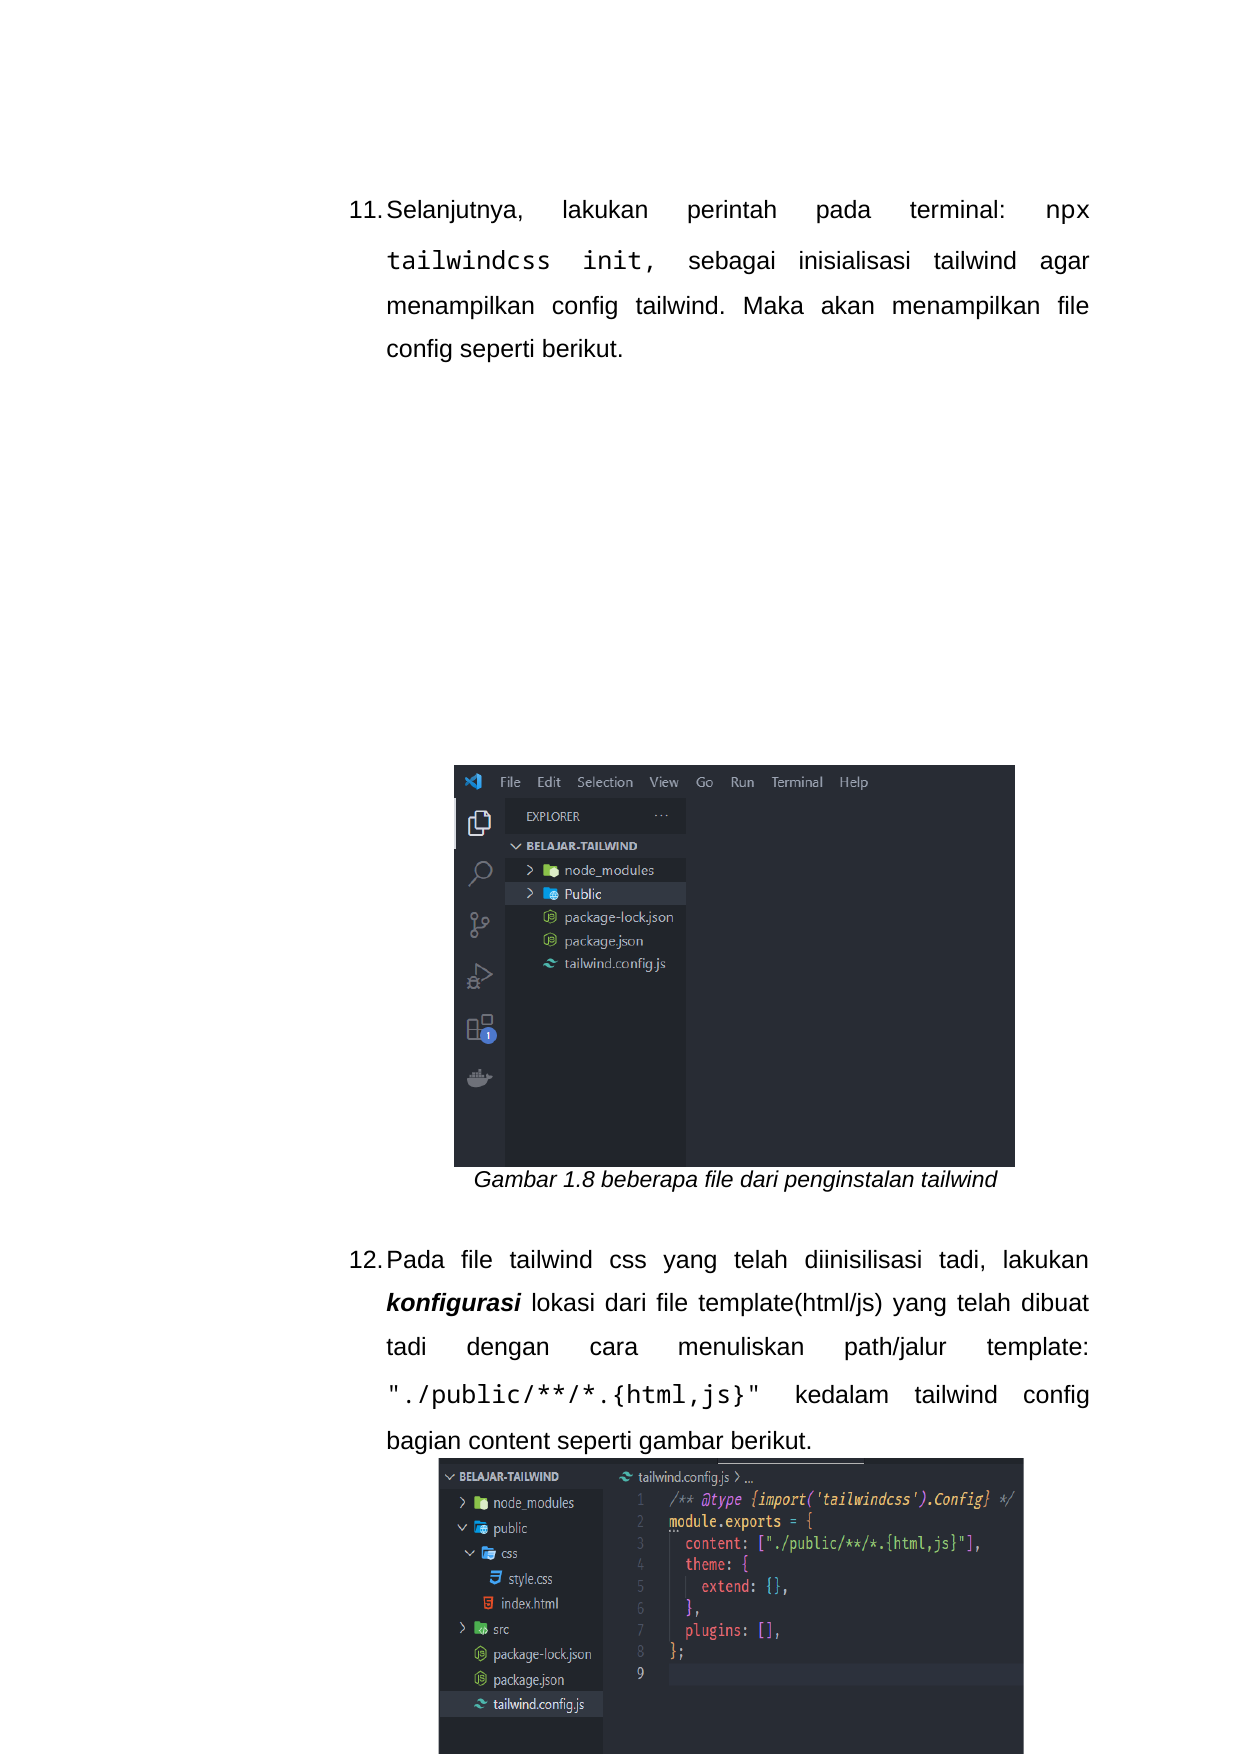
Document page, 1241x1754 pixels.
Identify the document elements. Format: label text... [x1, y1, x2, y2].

picture [454, 765, 1015, 1167]
list Pada file tailwind css yang telah diinisilisasi tadi, lakukan konfigurasi lokasi dari file template(html/js) yang telah dibuat tadi dengan cara menuliskan path/jalur template: "./public/**/*.{html,js}" kedalam tailwind config bagian content seperti gambar berikut. [349, 1245, 1090, 1454]
list Selanjutnya, lakukan perintah pada terminal: npx tailwindcss init, sebagai inisialisasi tailwind agar menampilkan config tailwind. Maka akan menampilkan file config seperti berikut. [349, 192, 1090, 363]
picture [438, 1458, 1024, 1754]
